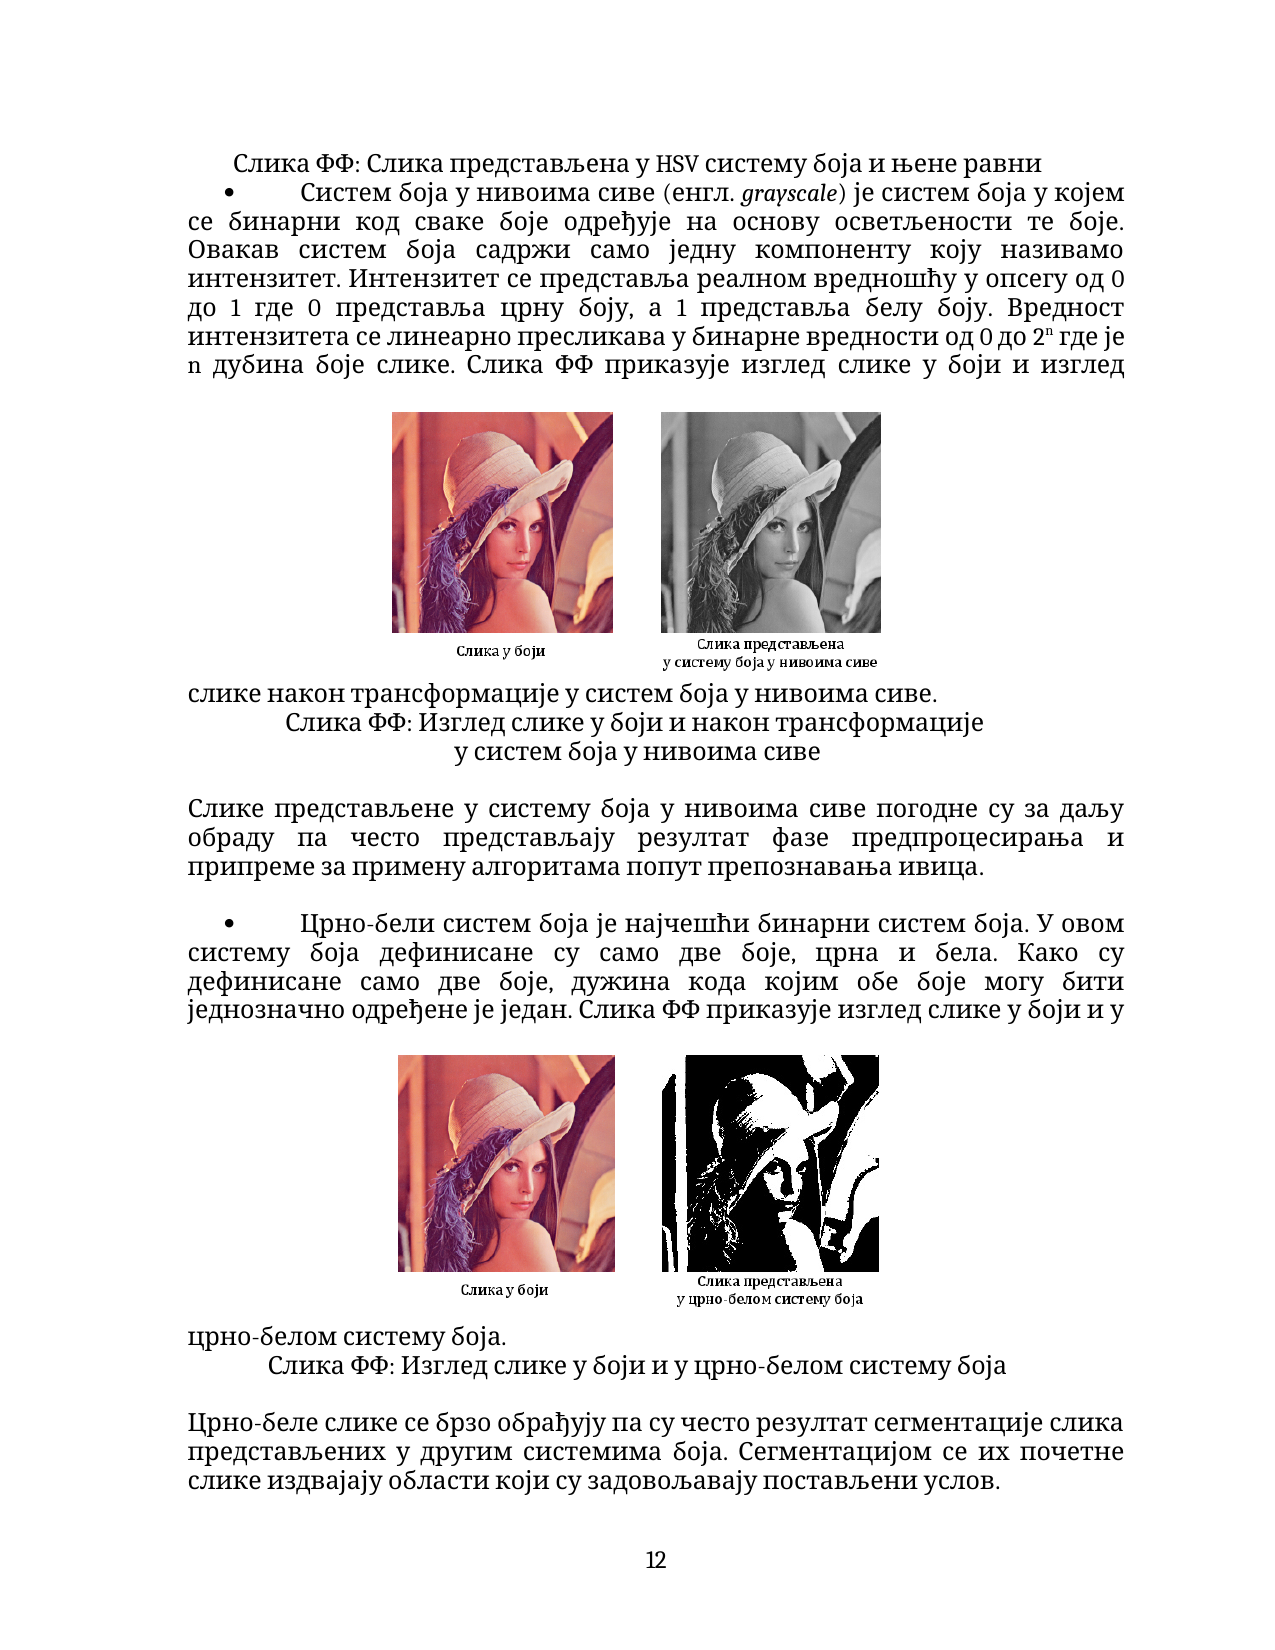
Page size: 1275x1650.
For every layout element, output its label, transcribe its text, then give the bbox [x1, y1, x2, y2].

picture [366, 1039, 909, 1323]
title Слика ФФ: Изглед слике у боји и након трансформације у систем боја у нивоима сиве [150, 709, 1125, 766]
title Слика ФФ: Слика представљена у HSV систему боја и њене равни [150, 150, 1125, 179]
list Слике представљене у систему боја у нивоима сиве погодне су за даљу обраду па често представљају резултат фазе предпроцесирања и припреме за примену алгоритама попут препознавања ивица. [187, 795, 1125, 881]
list Црно-беле слике се брзо обрађују па су често резултат сегментације слика представљених у другим системима боја. Сегментацијом се их почетне слике издвајају области који су задовољавају постављени услов. [187, 1409, 1125, 1495]
picture [360, 396, 912, 681]
title Слика ФФ: Изглед слике у боји и у црно-белом систему боја [150, 1352, 1125, 1380]
